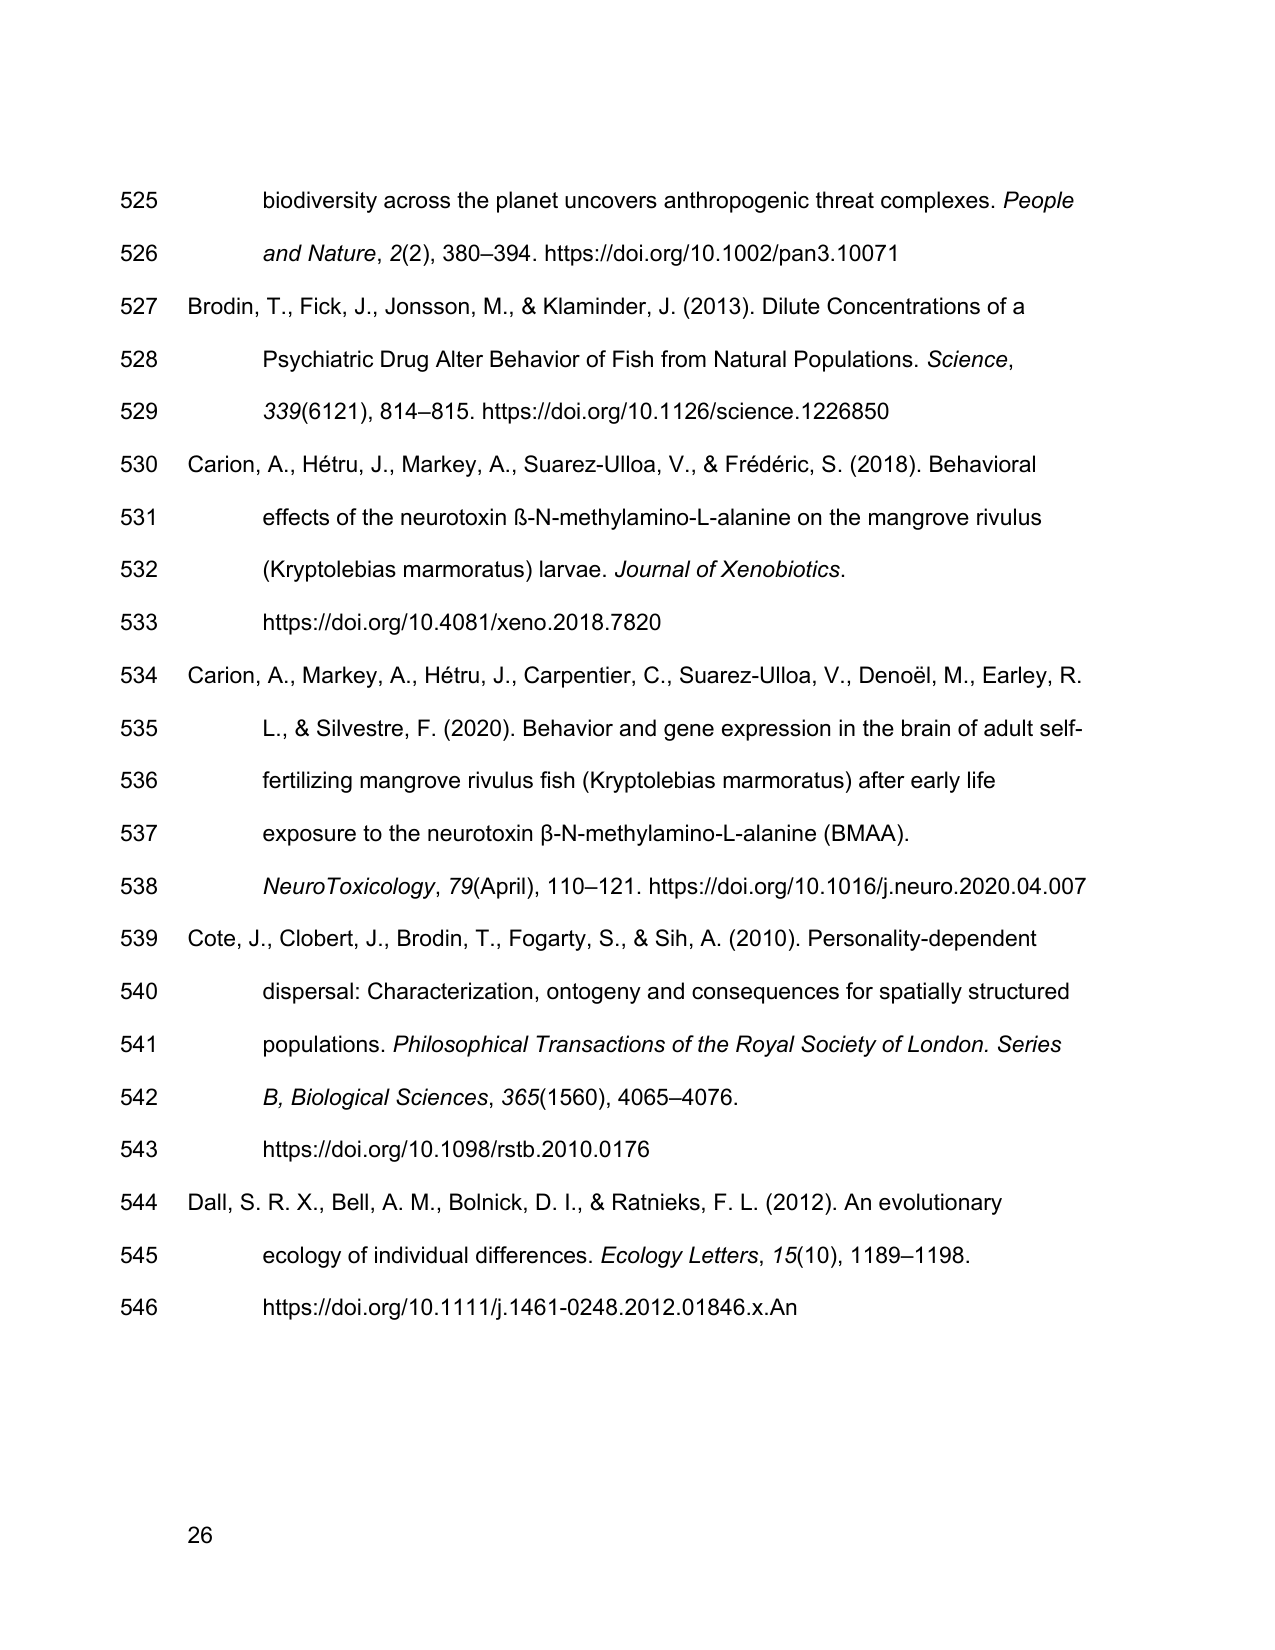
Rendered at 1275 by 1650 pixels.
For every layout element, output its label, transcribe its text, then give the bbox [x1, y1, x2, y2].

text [187, 187, 1087, 267]
text Brodin, T., Fick, J., Jonsson, M., & Klaminder, J. (2013). Dilute Concentrations of a Psychiatric Drug Alter Behavior of Fish from Natural Populations. Science, 339(6121), 814–815. https://doi.org/10.1126/science.1226850 [187, 293, 1087, 425]
text Cote, J., Clobert, J., Brodin, T., Fogarty, S., & Sih, A. (2010). Personality-dependent dispersal: Characterization, ontogeny and consequences for spatially structured populations. Philosophical Transactions of the Royal Society of London. Series B, Biological Sciences, 365(1560), 4065–4076. https://doi.org/10.1098/rstb.2010.0176 [187, 925, 1087, 1163]
text Carion, A., Markey, A., Hétru, J., Carpentier, C., Suarez-Ulloa, V., Denoël, M., Earley, R. L., & Silvestre, F. (2020). Behavior and gene expression in the brain of adult self-fertilizing mangrove rivulus fish (Kryptolebias marmoratus) after early life exposure to the neurotoxin β-N-methylamino-L-alanine (BMAA). NeuroToxicology, 79(April), 110–121. https://doi.org/10.1016/j.neuro.2020.04.007 [187, 662, 1087, 899]
text Dall, S. R. X., Bell, A. M., Bolnick, D. I., & Ratnieks, F. L. (2012). An evolutionary ecology of individual differences. Ecology Letters, 15(10), 1189–1198. https://doi.org/10.1111/j.1461-0248.2012.01846.x.An [187, 1189, 1087, 1321]
text Carion, A., Hétru, J., Markey, A., Suarez-Ulloa, V., & Frédéric, S. (2018). Behavioral effects of the neurotoxin ß-N-methylamino-L-alanine on the mangrove rivulus (Kryptolebias marmoratus) larvae. Journal of Xenobiotics. https://doi.org/10.4081/xeno.2018.7820 [187, 451, 1087, 636]
